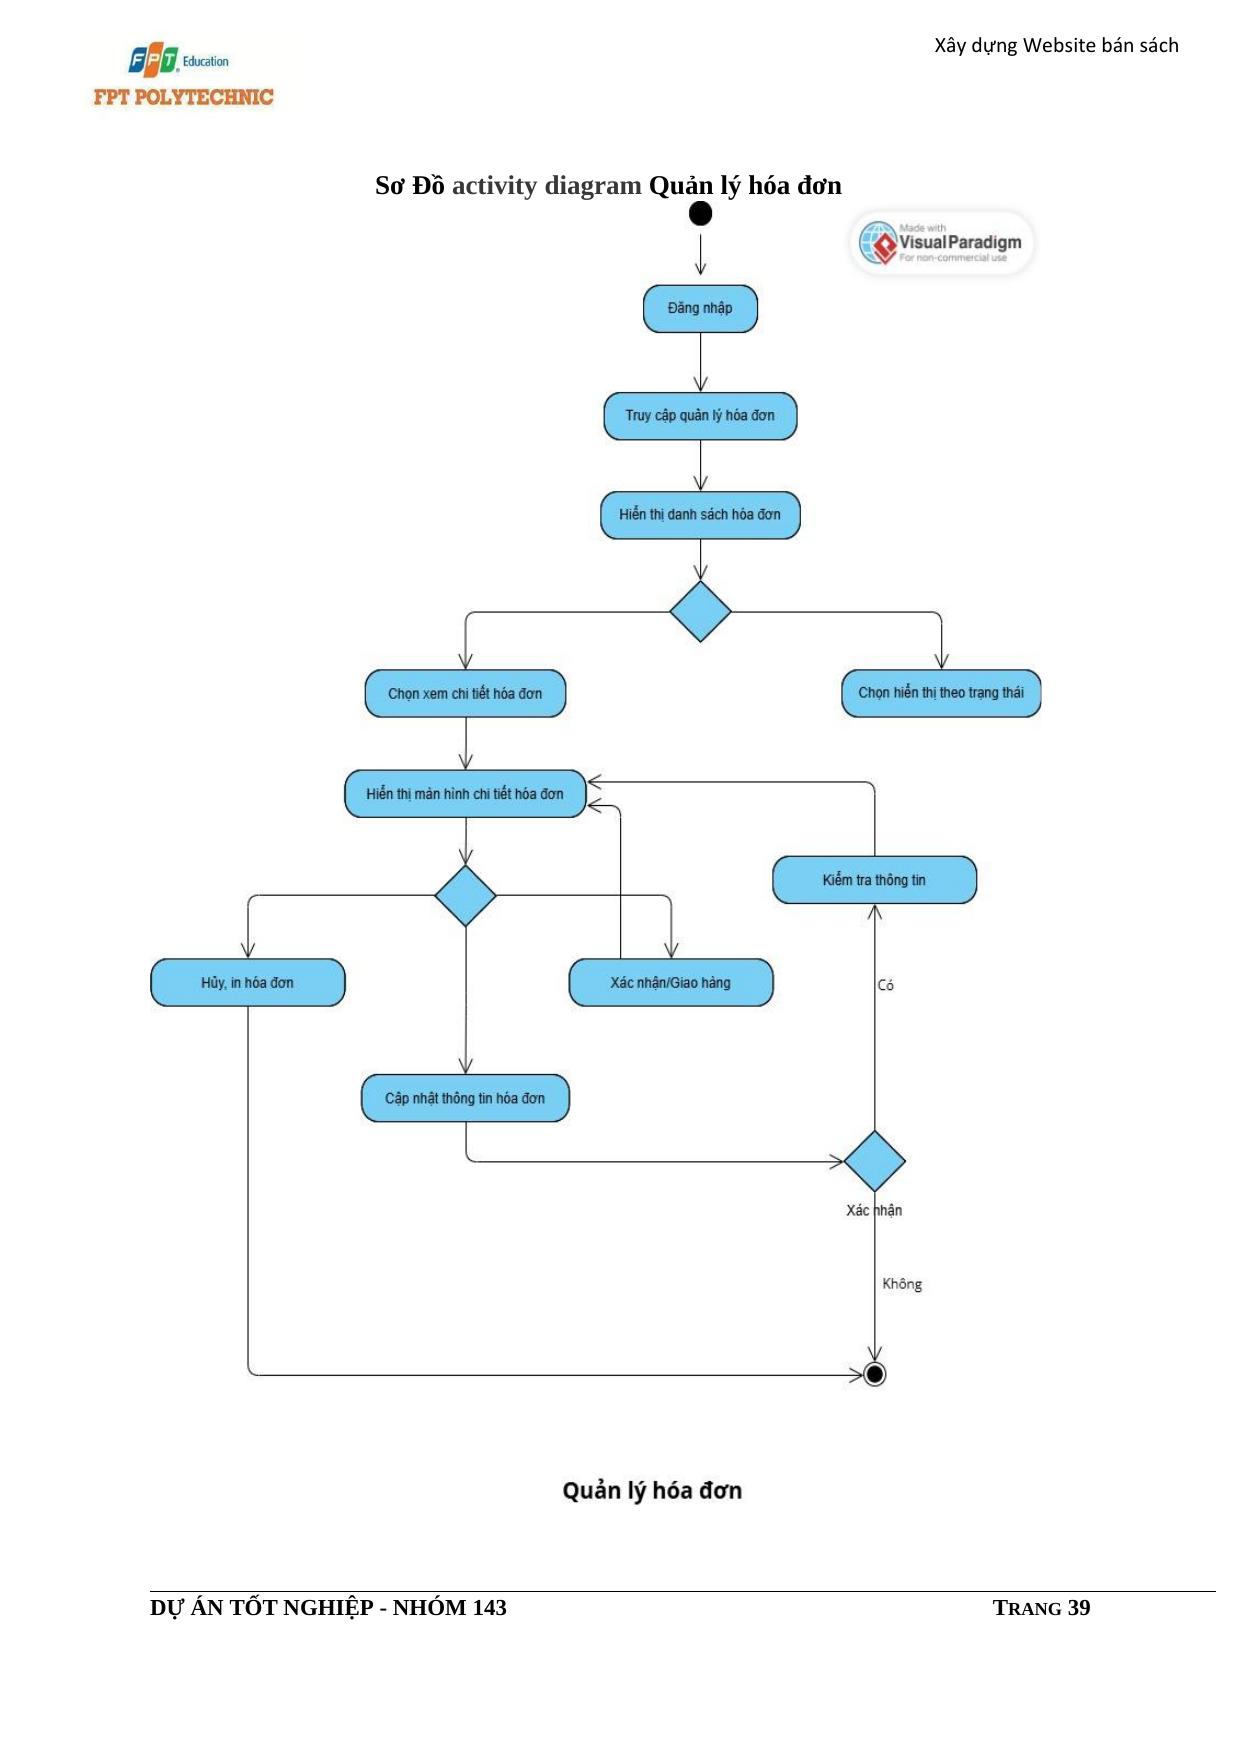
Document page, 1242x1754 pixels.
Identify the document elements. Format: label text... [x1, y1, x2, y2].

text Sơ Đồ activity diagram Quản lý hóa đơn [321, 169, 1104, 201]
picture [150, 201, 1042, 1507]
picture [81, 30, 303, 120]
